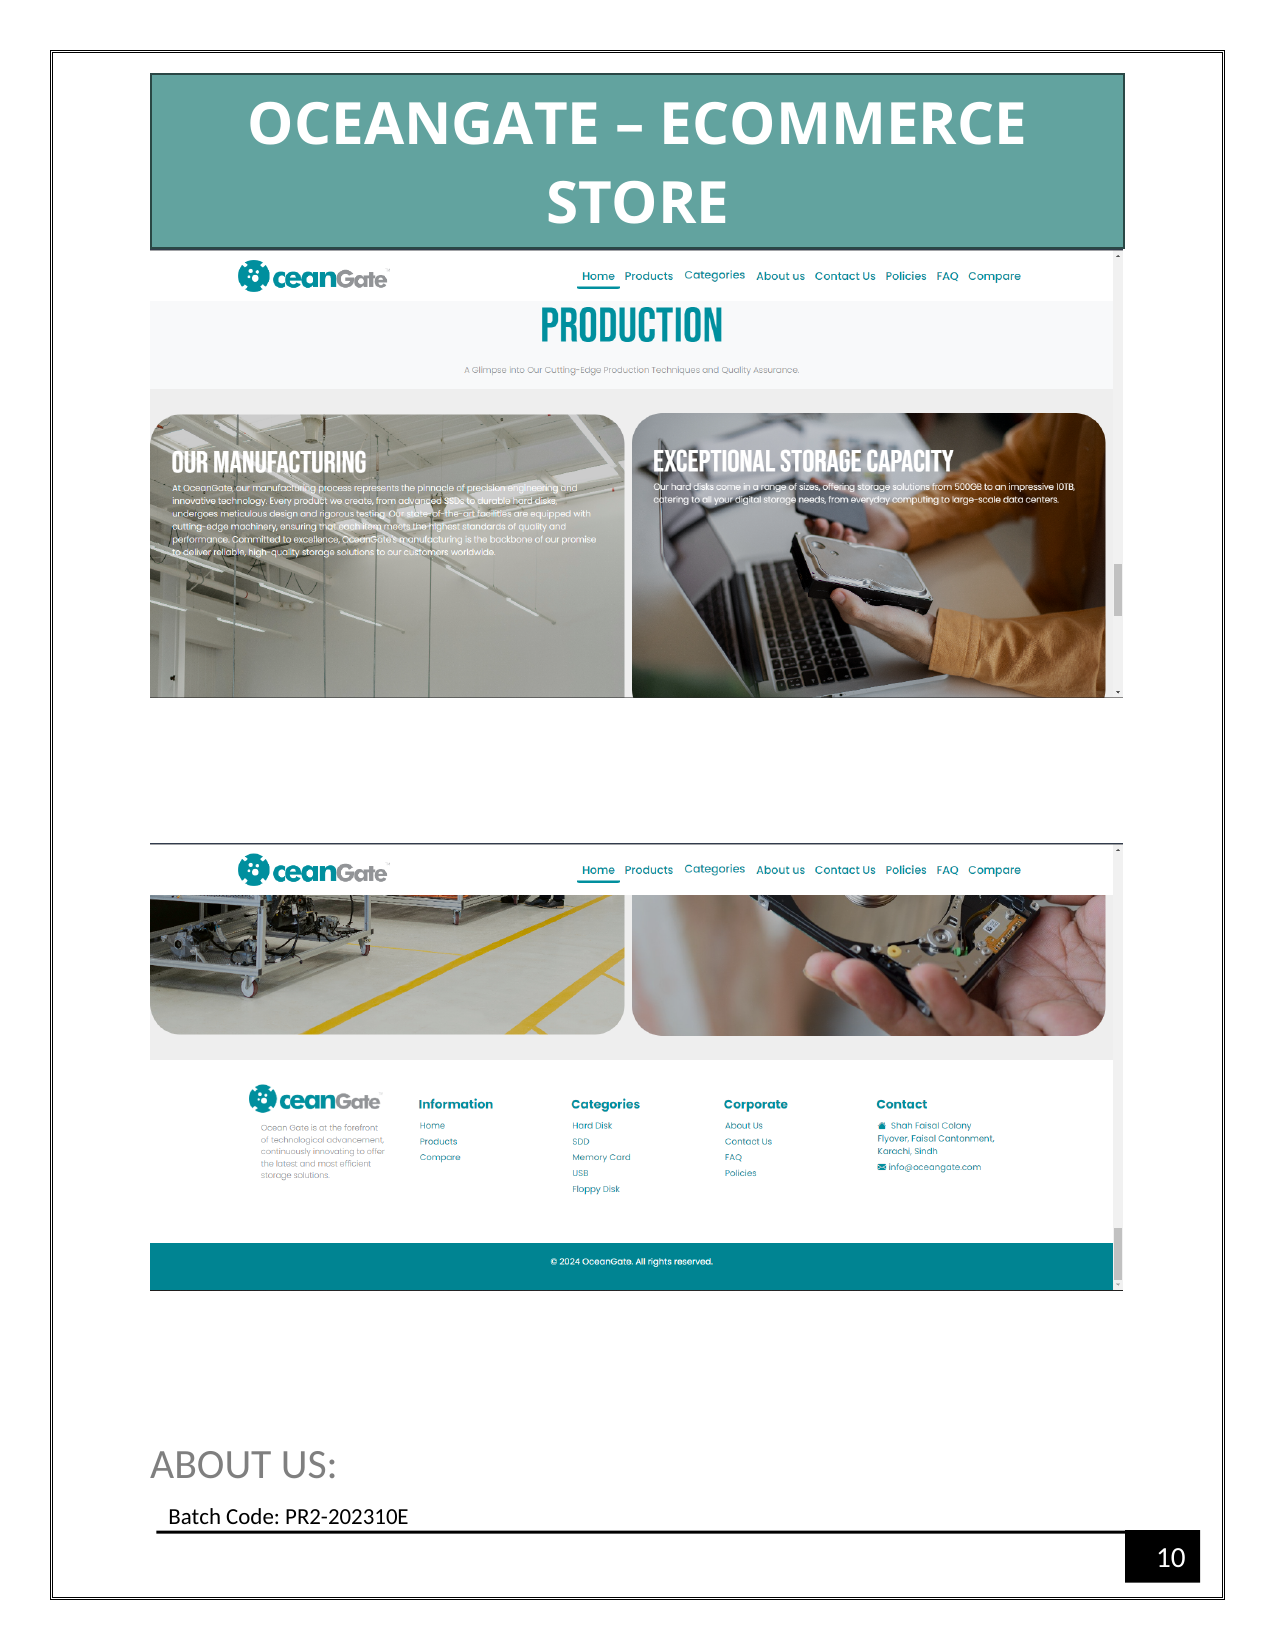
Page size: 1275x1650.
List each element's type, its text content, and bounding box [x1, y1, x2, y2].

picture [150, 843, 1123, 1291]
picture [150, 249, 1123, 698]
text ABOUT US: [150, 1438, 1125, 1489]
